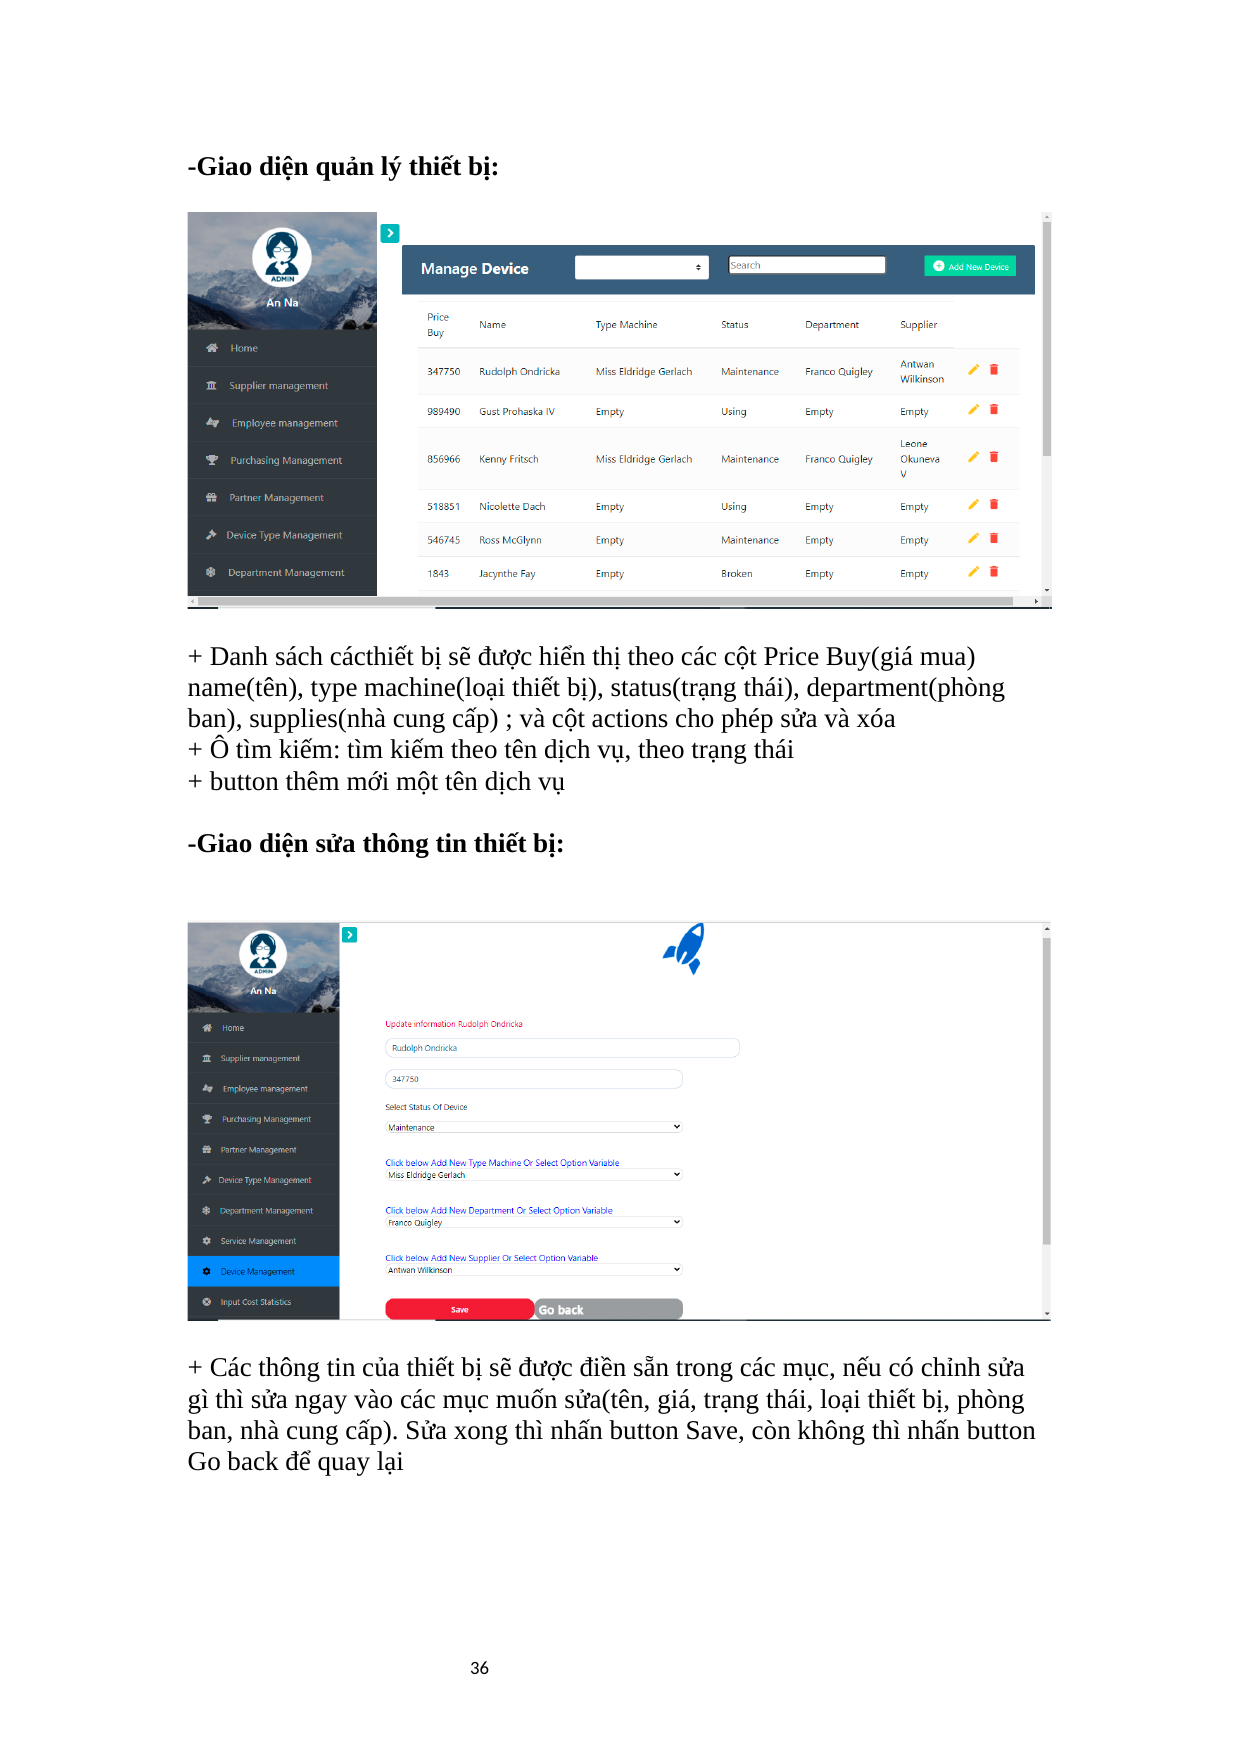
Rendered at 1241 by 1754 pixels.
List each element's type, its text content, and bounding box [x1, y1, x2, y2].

text + Danh sách cácthiết bị sẽ được hiển thị theo các cột Price Buy(giá mua) name(tên), type machine(loại thiết bị), status(trạng thái), department(phòng ban), supplies(nhà cung cấp) ; và cột actions cho phép sửa và xóa [187, 640, 1053, 734]
text -Giao diện sửa thông tin thiết bị: [187, 827, 1053, 858]
text + button thêm mới một tên dịch vụ [187, 765, 1053, 796]
picture [187, 920, 1051, 1321]
picture [187, 212, 1052, 609]
text + Ô tìm kiếm: tìm kiếm theo tên dịch vụ, theo trạng thái [187, 734, 1053, 765]
text + Các thông tin của thiết bị sẽ được điền sẵn trong các mục, nếu có chỉnh sửa gì thì sửa ngay vào các mục muốn sửa(tên, giá, trạng thái, loại thiết bị, phòng ban, nhà cung cấp). Sửa xong thì nhấn button Save, còn không thì nhấn button Go back để quay lại [187, 1352, 1053, 1476]
text -Giao diện quản lý thiết bị: [187, 150, 1053, 181]
